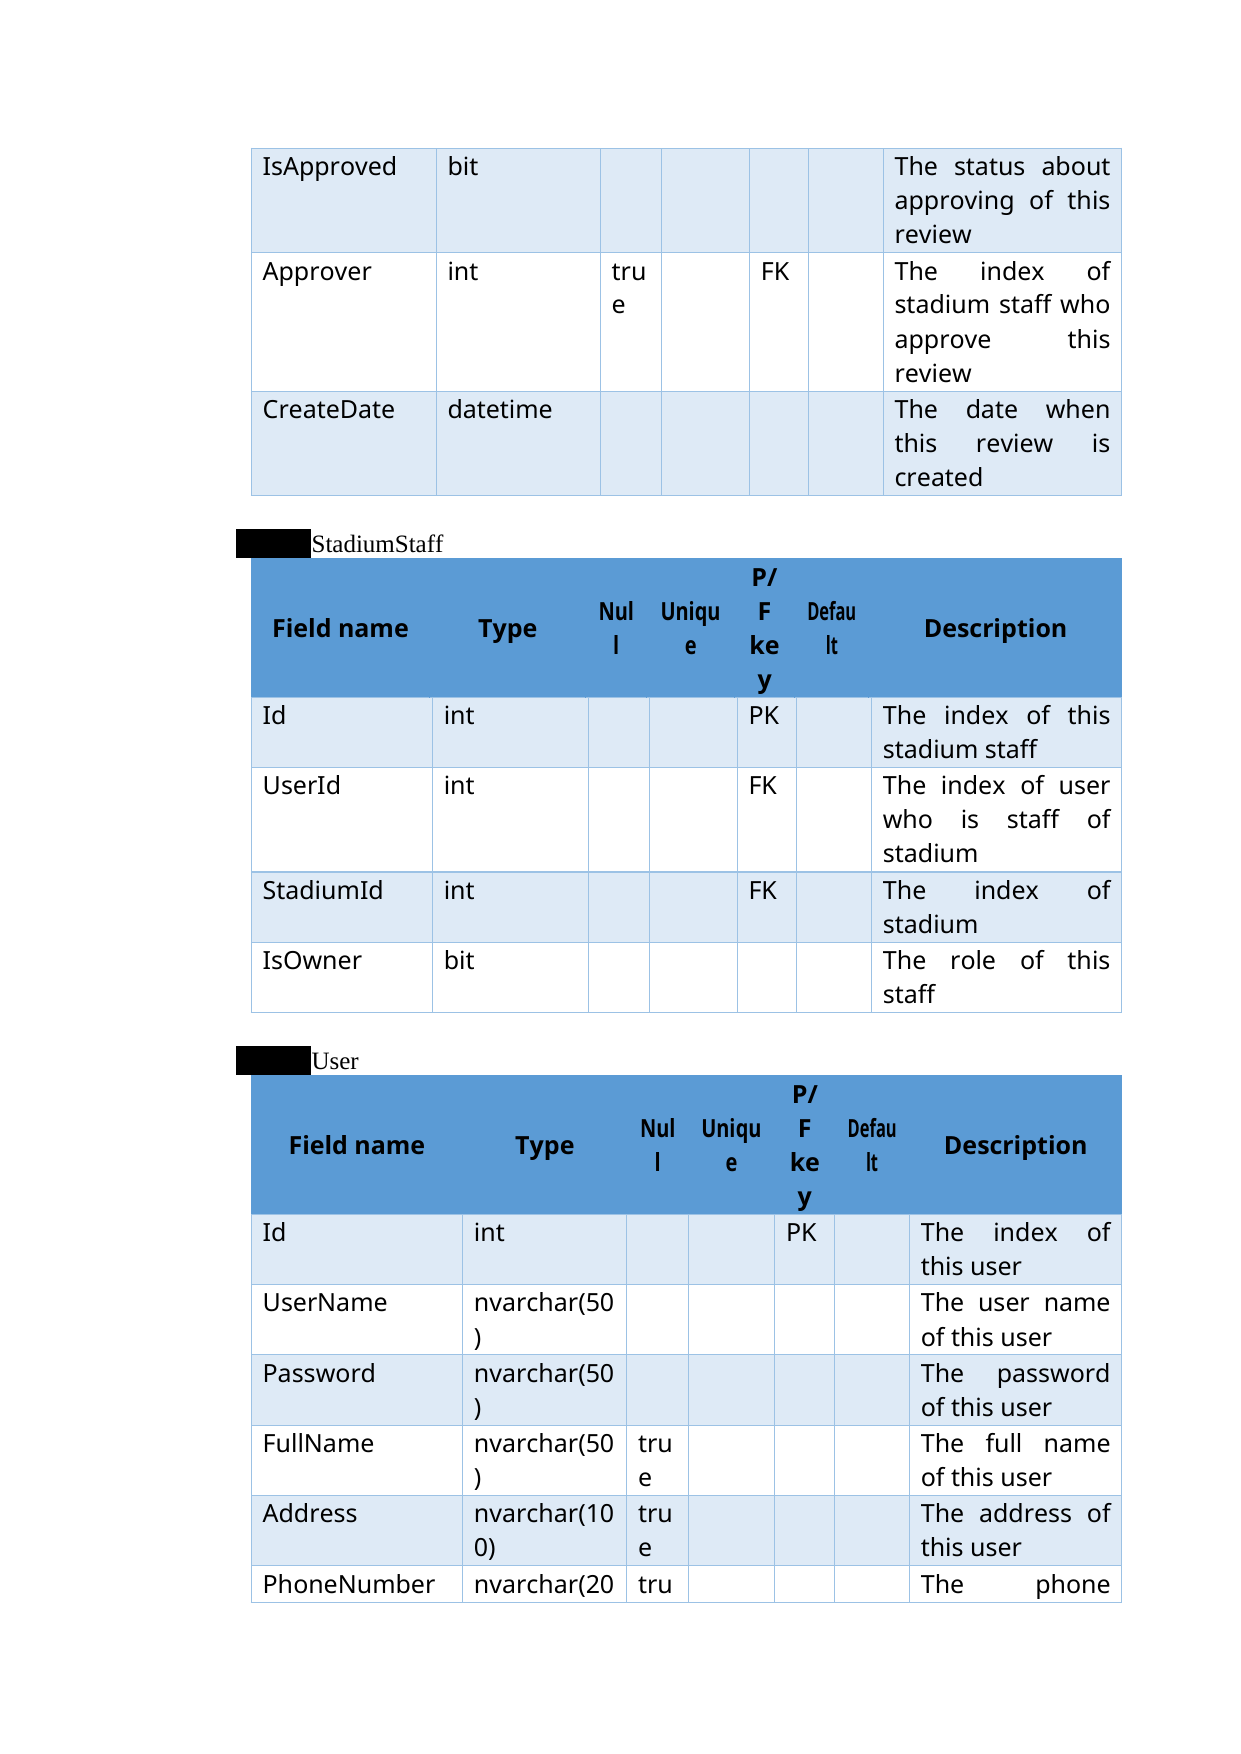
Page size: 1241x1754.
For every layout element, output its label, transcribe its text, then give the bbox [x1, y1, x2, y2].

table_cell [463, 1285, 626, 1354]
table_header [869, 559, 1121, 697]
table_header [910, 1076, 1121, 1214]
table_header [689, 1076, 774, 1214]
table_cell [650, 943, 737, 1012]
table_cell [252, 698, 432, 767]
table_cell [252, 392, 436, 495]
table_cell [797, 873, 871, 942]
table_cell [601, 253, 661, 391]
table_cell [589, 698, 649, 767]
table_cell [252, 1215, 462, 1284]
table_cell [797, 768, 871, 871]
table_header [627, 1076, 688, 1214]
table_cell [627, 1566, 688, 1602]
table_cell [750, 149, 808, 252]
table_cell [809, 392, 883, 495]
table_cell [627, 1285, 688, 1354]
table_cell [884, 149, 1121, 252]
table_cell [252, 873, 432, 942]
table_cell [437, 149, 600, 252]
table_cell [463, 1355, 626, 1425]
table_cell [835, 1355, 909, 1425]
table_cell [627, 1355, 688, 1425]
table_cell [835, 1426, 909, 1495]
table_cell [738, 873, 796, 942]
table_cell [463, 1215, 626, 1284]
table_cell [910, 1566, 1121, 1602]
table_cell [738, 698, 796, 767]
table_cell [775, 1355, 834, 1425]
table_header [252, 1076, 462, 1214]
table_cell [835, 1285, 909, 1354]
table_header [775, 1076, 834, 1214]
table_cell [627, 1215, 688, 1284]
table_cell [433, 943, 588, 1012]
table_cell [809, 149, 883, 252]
subtitle User [311, 1046, 1124, 1075]
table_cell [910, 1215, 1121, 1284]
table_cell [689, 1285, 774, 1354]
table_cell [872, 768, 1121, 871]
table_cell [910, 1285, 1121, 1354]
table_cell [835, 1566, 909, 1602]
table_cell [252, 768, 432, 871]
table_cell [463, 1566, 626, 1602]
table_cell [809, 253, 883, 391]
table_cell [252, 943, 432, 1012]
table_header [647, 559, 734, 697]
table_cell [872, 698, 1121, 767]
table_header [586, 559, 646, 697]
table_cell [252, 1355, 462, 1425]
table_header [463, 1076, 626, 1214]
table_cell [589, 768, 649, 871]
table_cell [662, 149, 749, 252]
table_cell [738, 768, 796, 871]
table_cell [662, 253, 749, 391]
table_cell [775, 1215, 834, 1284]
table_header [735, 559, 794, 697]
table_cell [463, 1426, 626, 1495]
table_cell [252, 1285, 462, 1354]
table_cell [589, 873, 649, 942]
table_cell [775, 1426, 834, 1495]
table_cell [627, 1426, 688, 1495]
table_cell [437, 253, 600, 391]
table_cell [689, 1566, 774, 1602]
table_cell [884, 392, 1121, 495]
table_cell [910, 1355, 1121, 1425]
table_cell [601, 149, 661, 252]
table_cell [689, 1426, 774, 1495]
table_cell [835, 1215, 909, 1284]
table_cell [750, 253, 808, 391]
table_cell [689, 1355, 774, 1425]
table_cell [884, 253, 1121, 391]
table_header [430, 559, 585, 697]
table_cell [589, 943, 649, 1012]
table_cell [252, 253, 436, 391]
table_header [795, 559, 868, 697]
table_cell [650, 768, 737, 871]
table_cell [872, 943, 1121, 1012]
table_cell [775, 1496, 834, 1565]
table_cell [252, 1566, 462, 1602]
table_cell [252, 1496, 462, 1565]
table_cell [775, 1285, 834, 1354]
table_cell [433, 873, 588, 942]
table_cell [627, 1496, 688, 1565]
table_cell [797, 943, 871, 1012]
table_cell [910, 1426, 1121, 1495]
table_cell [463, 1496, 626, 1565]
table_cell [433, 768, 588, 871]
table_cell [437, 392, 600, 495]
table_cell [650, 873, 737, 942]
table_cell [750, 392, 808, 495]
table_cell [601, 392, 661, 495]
subtitle StadiumStaff [311, 529, 1124, 558]
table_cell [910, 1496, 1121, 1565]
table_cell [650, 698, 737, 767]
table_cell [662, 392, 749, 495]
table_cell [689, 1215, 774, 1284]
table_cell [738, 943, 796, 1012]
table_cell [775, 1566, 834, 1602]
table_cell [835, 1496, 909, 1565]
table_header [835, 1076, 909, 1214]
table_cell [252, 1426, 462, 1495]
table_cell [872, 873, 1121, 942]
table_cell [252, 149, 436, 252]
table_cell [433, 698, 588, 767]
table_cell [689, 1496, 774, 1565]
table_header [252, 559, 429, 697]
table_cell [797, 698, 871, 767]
